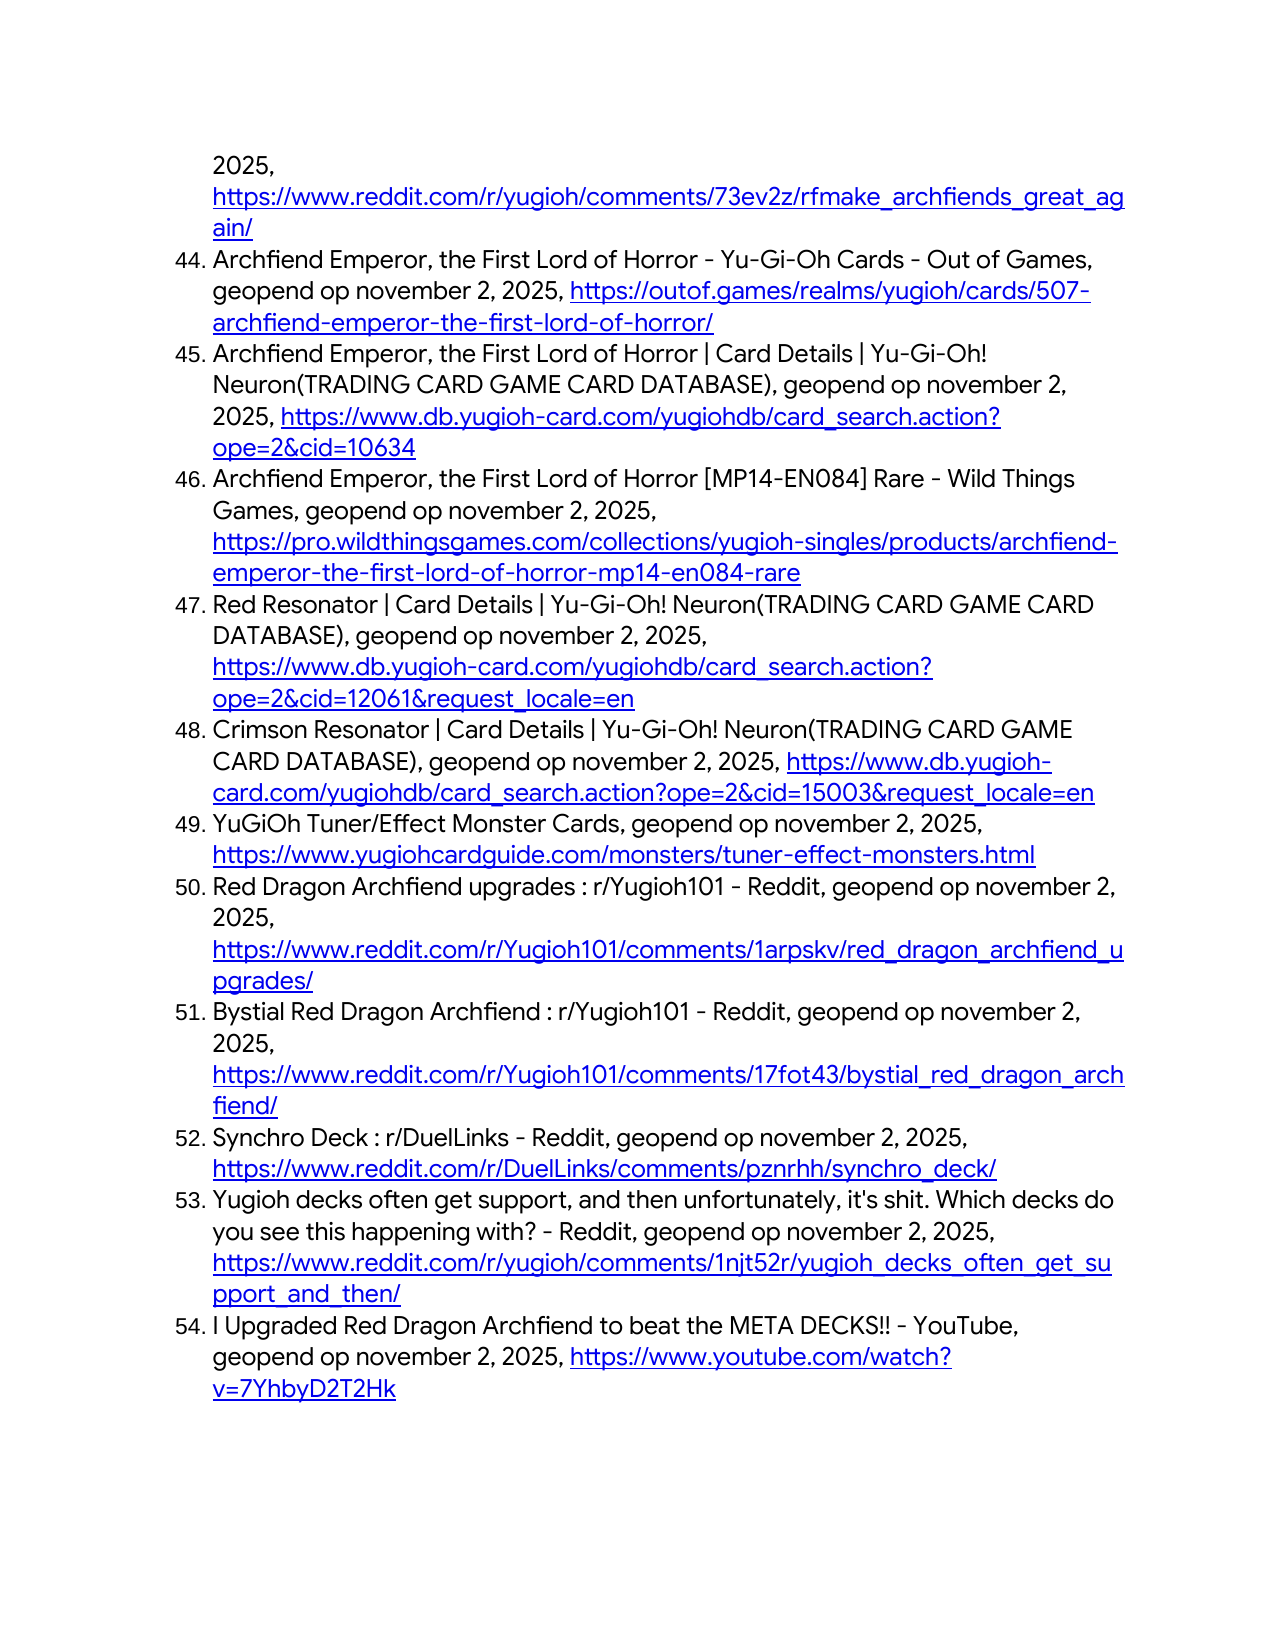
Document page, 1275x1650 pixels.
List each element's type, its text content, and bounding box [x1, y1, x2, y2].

list YuGiOh Tuner/Effect Monster Cards, geopend op november 2, 2025, https://www.yugiohcardguide.com/monsters/tuner-effect-monsters.html [175, 808, 1125, 871]
list Crimson Resonator | Card Details | Yu-Gi-Oh! Neuron(TRADING CARD GAME CARD DATABASE), geopend op november 2, 2025, https://www.db.yugioh-card.com/yugiohdb/card_search.action?ope=2&cid=15003&request_locale=en [175, 714, 1125, 808]
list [175, 150, 1125, 244]
list Yugioh decks often get support, and then unfortunately, it's shit. Which decks do you see this happening with? - Reddit, geopend op november 2, 2025, https://www.reddit.com/r/yugioh/comments/1njt52r/yugioh_decks_often_get_support_and_then/ [175, 1185, 1125, 1310]
list Red Resonator | Card Details | Yu-Gi-Oh! Neuron(TRADING CARD GAME CARD DATABASE), geopend op november 2, 2025, https://www.db.yugioh-card.com/yugiohdb/card_search.action?ope=2&cid=12061&request_locale=en [175, 589, 1125, 714]
list Archfiend Emperor, the First Lord of Horror | Card Details | Yu-Gi-Oh! Neuron(TRADING CARD GAME CARD DATABASE), geopend op november 2, 2025, https://www.db.yugioh-card.com/yugiohdb/card_search.action?ope=2&cid=10634 [175, 338, 1125, 463]
list Bystial Red Dragon Archfiend : r/Yugioh101 - Reddit, geopend op november 2, 2025, https://www.reddit.com/r/Yugioh101/comments/17fot43/bystial_red_dragon_archfiend/ [175, 997, 1125, 1122]
list Archfiend Emperor, the First Lord of Horror - Yu-Gi-Oh Cards - Out of Games, geopend op november 2, 2025, https://outof.games/realms/yugioh/cards/507-archfiend-emperor-the-first-lord-of-horror/ [175, 244, 1125, 338]
list I Upgraded Red Dragon Archfiend to beat the META DECKS!! - YouTube, geopend op november 2, 2025, https://www.youtube.com/watch?v=7YhbyD2T2Hk [175, 1310, 1125, 1404]
list Red Dragon Archfiend upgrades : r/Yugioh101 - Reddit, geopend op november 2, 2025, https://www.reddit.com/r/Yugioh101/comments/1arpskv/red_dragon_archfiend_upgrades/ [175, 871, 1125, 997]
list Synchro Deck : r/DuelLinks - Reddit, geopend op november 2, 2025, https://www.reddit.com/r/DuelLinks/comments/pznrhh/synchro_deck/ [175, 1122, 1125, 1185]
list Archfiend Emperor, the First Lord of Horror [MP14-EN084] Rare - Wild Things Games, geopend op november 2, 2025, https://pro.wildthingsgames.com/collections/yugioh-singles/products/archfiend-emperor-the-first-lord-of-horror-mp14-en084-rare [175, 463, 1125, 589]
